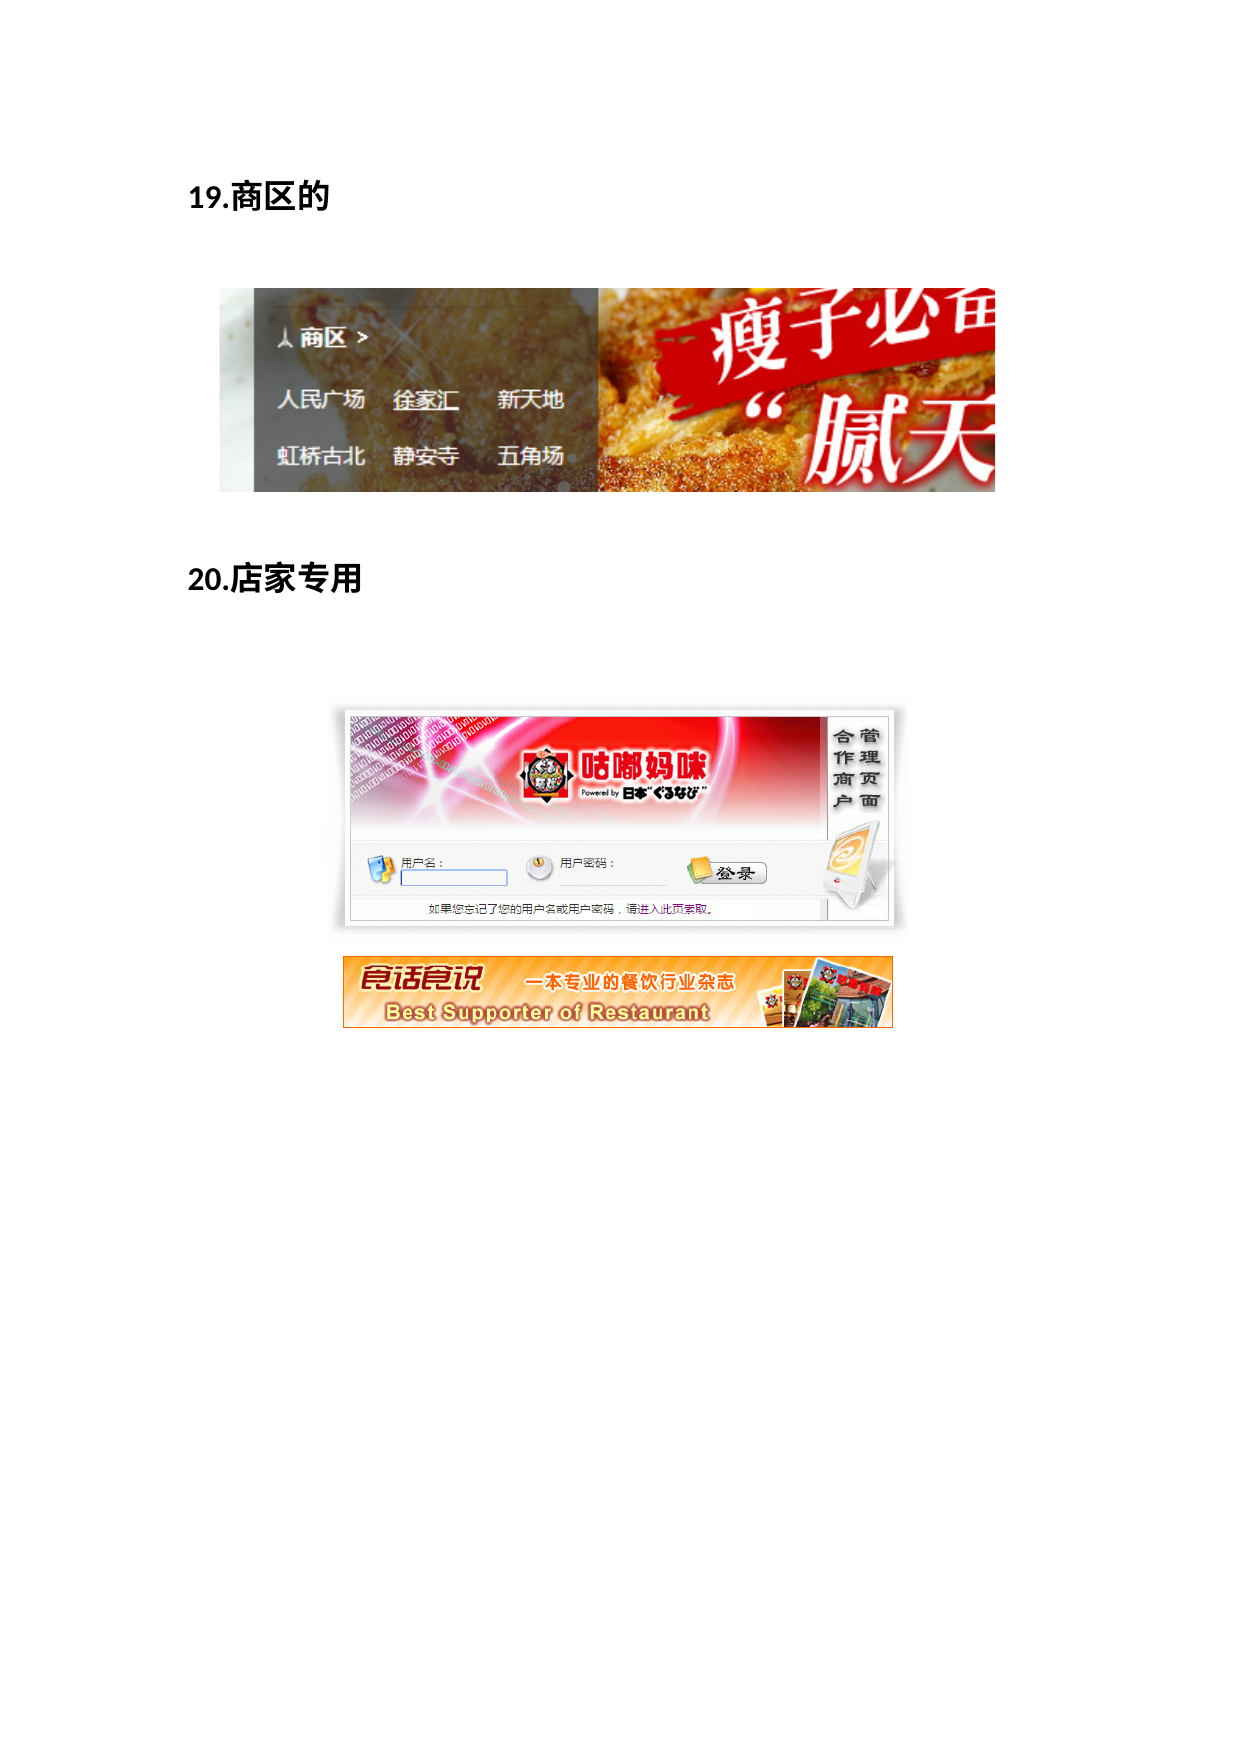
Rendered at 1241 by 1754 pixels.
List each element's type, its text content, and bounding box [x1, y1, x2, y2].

subtitle 店家专用 [187, 543, 1053, 608]
picture [187, 670, 1053, 1075]
picture [187, 288, 996, 492]
subtitle 19.商区的 [187, 162, 1053, 227]
